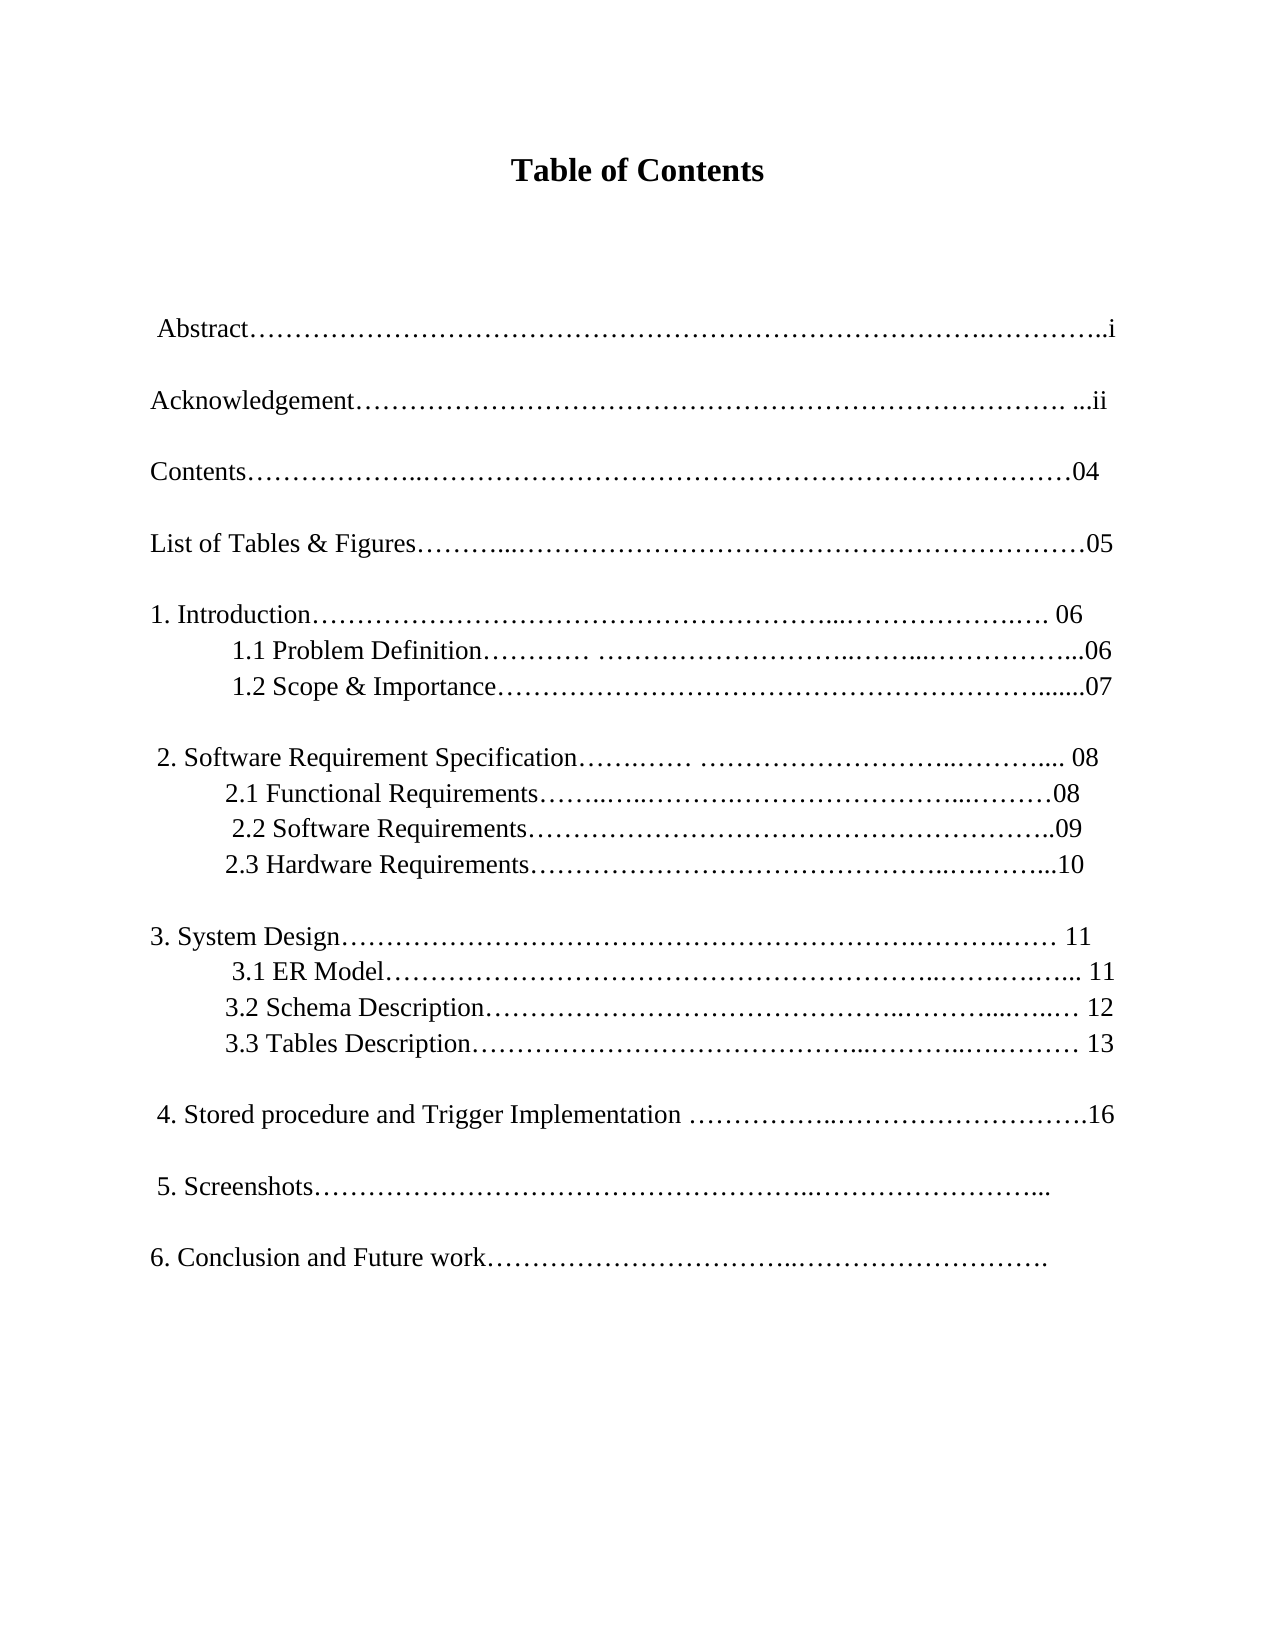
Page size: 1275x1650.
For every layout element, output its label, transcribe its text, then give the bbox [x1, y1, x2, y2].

text 1.1 Problem Definition………… ………………………..……...……………...06 [150, 634, 1125, 665]
text Abstract……………………………………………………………………….…………..i [150, 312, 1125, 343]
text 3.3 Tables Description……………………………………...………..….……… 13 [150, 1027, 1125, 1058]
text 2.1 Functional Requirements……..…..……….……………………...………08 [150, 777, 1125, 808]
text 1. Introduction…………………………………………………...……………….…. 06 [150, 598, 1125, 629]
text Acknowledgement……………………………………………………………………. ...ii [150, 384, 1125, 415]
text 2. Software Requirement Specification…….…… ………………………..……….... 08 [150, 741, 1125, 772]
text 4. Stored procedure and Trigger Implementation ……………..……………………….16 [150, 1098, 1125, 1129]
text 2.3 Hardware Requirements………………………………………..….……...10 [150, 848, 1125, 879]
text 3.1 ER Model……………………………………………………..…….….…... 11 [150, 955, 1125, 987]
text 6. Conclusion and Future work……………………………..………………………. [150, 1241, 1125, 1272]
text Table of Contents [150, 150, 1125, 188]
text 3.2 Schema Description………………………………………..………....…..… 12 [150, 991, 1125, 1022]
text 3. System Design……………………………………………………….……….…… 11 [150, 920, 1125, 951]
text 1.2 Scope & Importance…………………………………………………….......07 [150, 669, 1125, 701]
text 5. Screenshots………………………………………………..……………………... [150, 1170, 1125, 1201]
text Contents………………..………………………………………………………………04 [150, 455, 1125, 486]
text List of Tables & Figures………...………………………………………………………05 [150, 527, 1125, 558]
text 2.2 Software Requirements…………………………………………………..09 [150, 812, 1125, 844]
